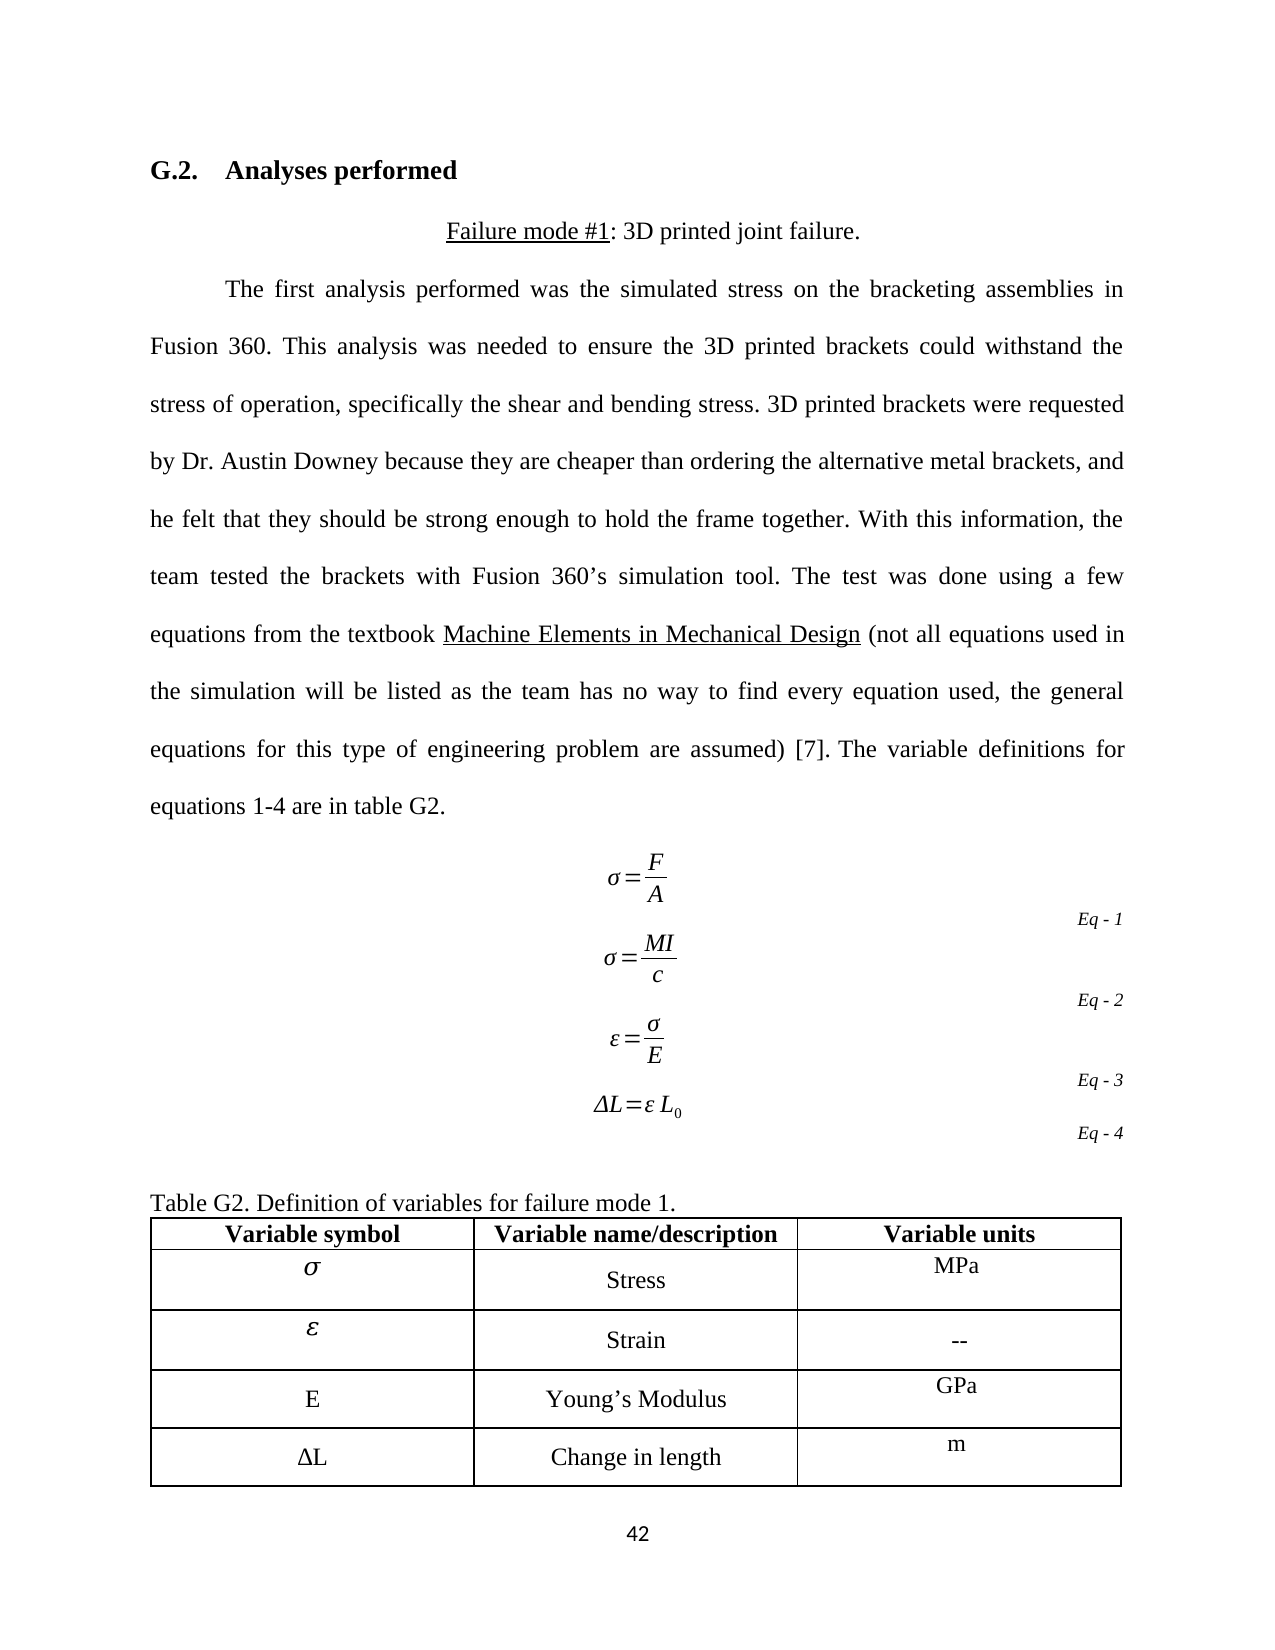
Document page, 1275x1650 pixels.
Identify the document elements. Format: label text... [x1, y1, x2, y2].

table_cell MPa [798, 1250, 1120, 1309]
text The first analysis performed was the simulated stress on the bracketing assemblies in Fusion 360. This analysis was needed to ensure the 3D printed brackets could withstand the stress of operation, specifically the shear and bending stress. 3D printed brackets were requested by Dr. Austin Downey because they are cheaper than ordering the alternative metal brackets, and he felt that they should be strong enough to hold the frame together. With this information, the team tested the brackets with Fusion 360’s simulation tool. The test was done using a few equations from the textbook Machine Elements in Mechanical Design (not all equations used in the simulation will be listed as the team has no way to find every equation used, the general equations for this type of engineering problem are assumed) [7]. The variable definitions for equations 1-4 are in table G2. [150, 274, 1125, 820]
table_cell 𝜀 [152, 1311, 473, 1369]
table_cell Change in length [475, 1429, 797, 1485]
table_cell -- [798, 1311, 1120, 1369]
text Eq - 1 [150, 908, 1125, 929]
table_header Variable units [798, 1219, 1120, 1248]
table_header Variable symbol [152, 1219, 473, 1248]
table_header Variable name/description [475, 1219, 797, 1248]
text Eq - 4 [150, 1122, 1125, 1143]
table_cell GPa [798, 1371, 1120, 1427]
text Failure mode #1: 3D printed joint failure. [150, 216, 1125, 245]
subtitle G.2. Analyses performed [150, 154, 1125, 185]
table_cell 𝜎 [152, 1250, 473, 1309]
text Eq - 2 [150, 988, 1125, 1010]
table_cell E [152, 1371, 473, 1427]
table_cell Young’s Modulus [475, 1371, 797, 1427]
table_cell m [798, 1429, 1120, 1485]
text Eq - 3 [150, 1069, 1125, 1091]
table_cell ∆L [152, 1429, 473, 1485]
table_cell Strain [475, 1311, 797, 1369]
table_cell Stress [475, 1250, 797, 1309]
text Table G2. Definition of variables for failure mode 1. [150, 1188, 1125, 1217]
